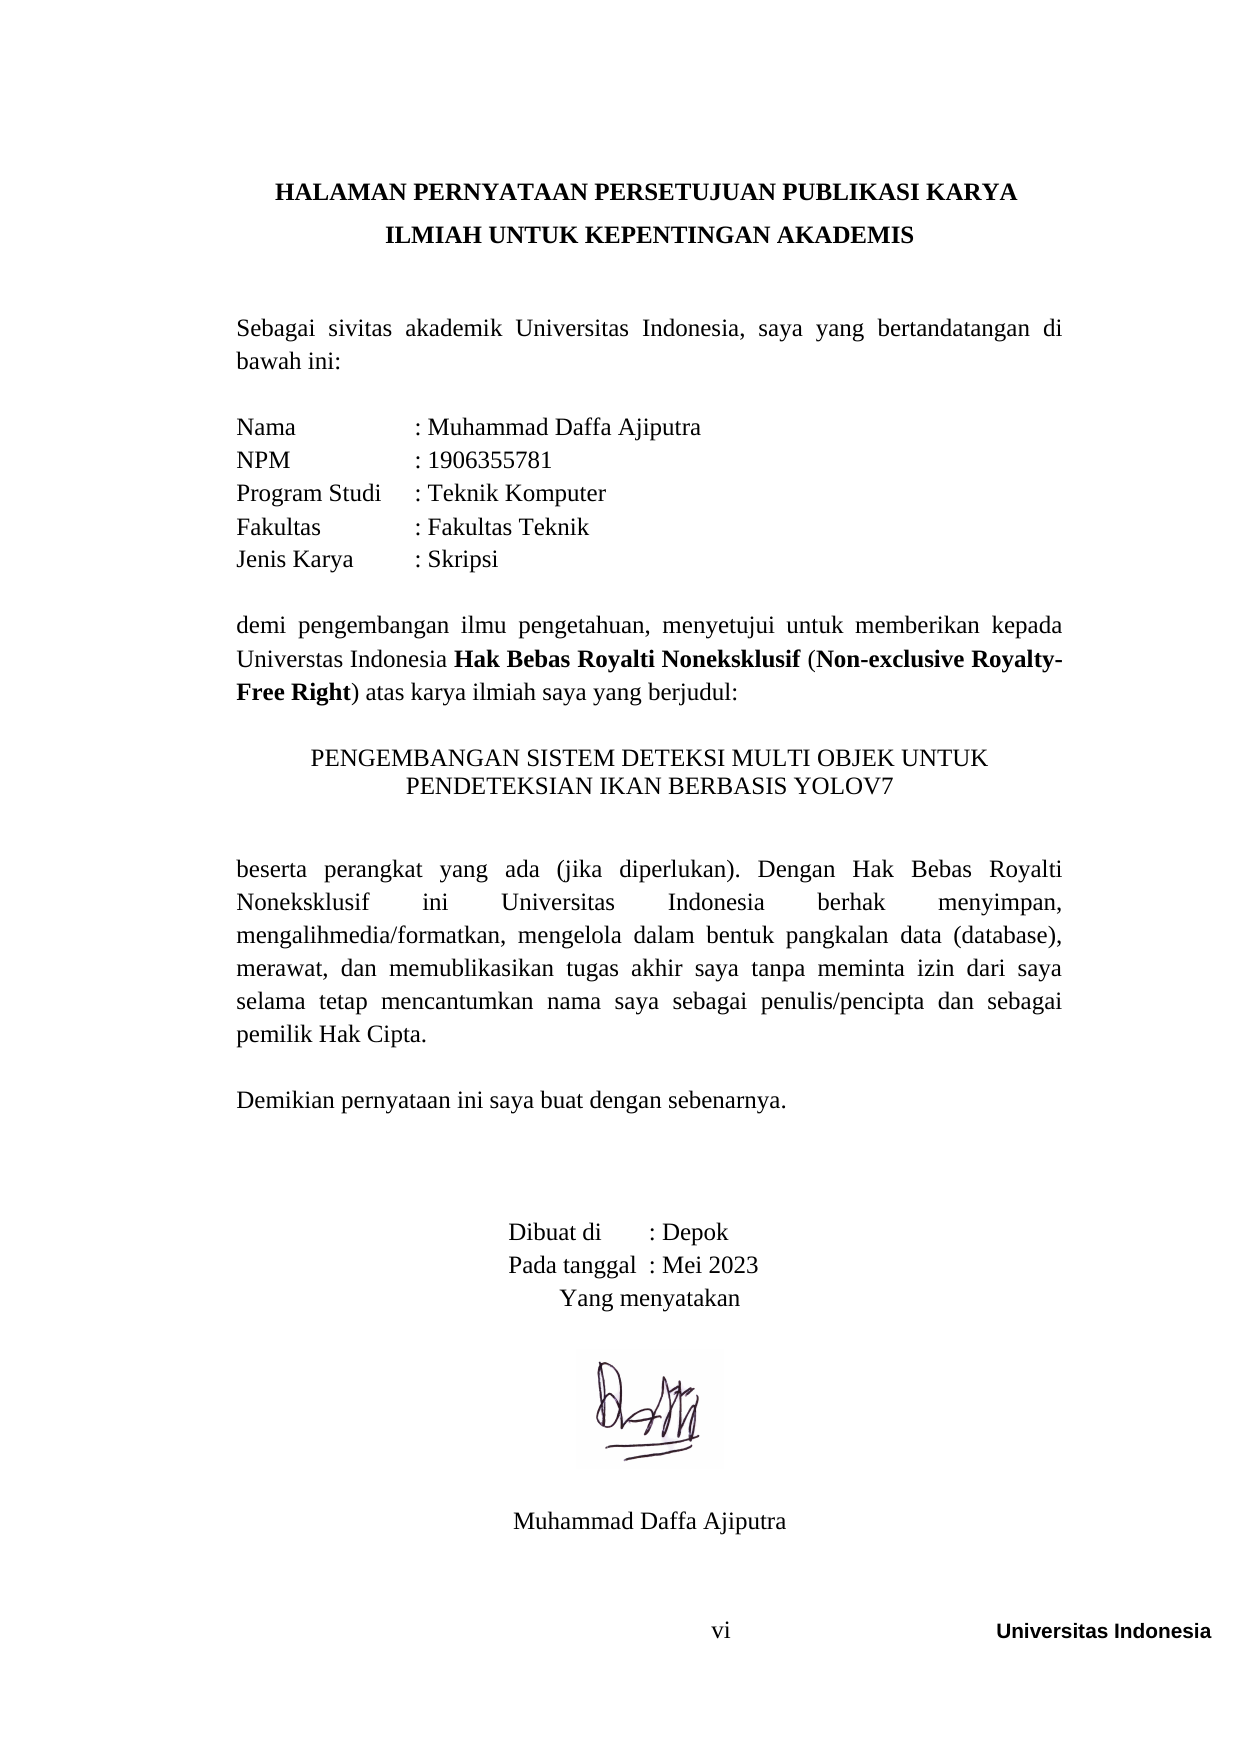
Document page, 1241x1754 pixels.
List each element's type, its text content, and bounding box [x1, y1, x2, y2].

text Muhammad Daffa Ajiputra [236, 1506, 1063, 1534]
text Demikian pernyataan ini saya buat dengan sebenarnya. [236, 1085, 1063, 1114]
text demi pengembangan ilmu pengetahuan, menyetujui untuk memberikan kepada Universtas Indonesia Hak Bebas Royalti Noneksklusif (Non-exclusive Royalty-Free Right) atas karya ilmiah saya yang berjudul: [236, 611, 1063, 705]
subtitle HALAMAN PERNYATAAN PERSETUJUAN PUBLIKASI KARYA ILMIAH UNTUK KEPENTINGAN AKADEMIS [236, 177, 1063, 249]
text PENGEMBANGAN SISTEM DETEKSI MULTI OBJEK UNTUK PENDETEKSIAN IKAN BERBASIS YOLOV7 [236, 743, 1063, 800]
text Yang menyatakan [236, 1283, 1063, 1312]
text Nama : Muhammad Daffa Ajiputra NPM : 1906355781 Program Studi : Teknik Komputer Fakultas : Fakultas Teknik Jenis Karya : Skripsi [236, 412, 1063, 573]
text Dibuat di : Depok [508, 1217, 1063, 1246]
text beserta perangkat yang ada (jika diperlukan). Dengan Hak Bebas Royalti Noneksklusif ini Universitas Indonesia berhak menyimpan, mengalihmedia/formatkan, mengelola dalam bentuk pangkalan data (database), merawat, dan memublikasikan tugas akhir saya tanpa meminta izin dari saya selama tetap mencantumkan nama saya sebagai penulis/pencipta dan sebagai pemilik Hak Cipta. [236, 854, 1063, 1048]
text Sebagai sivitas akademik Universitas Indonesia, saya yang bertandatangan di bawah ini: [236, 313, 1063, 375]
text Pada tanggal : Mei 2023 [508, 1250, 1063, 1279]
picture [575, 1349, 724, 1469]
